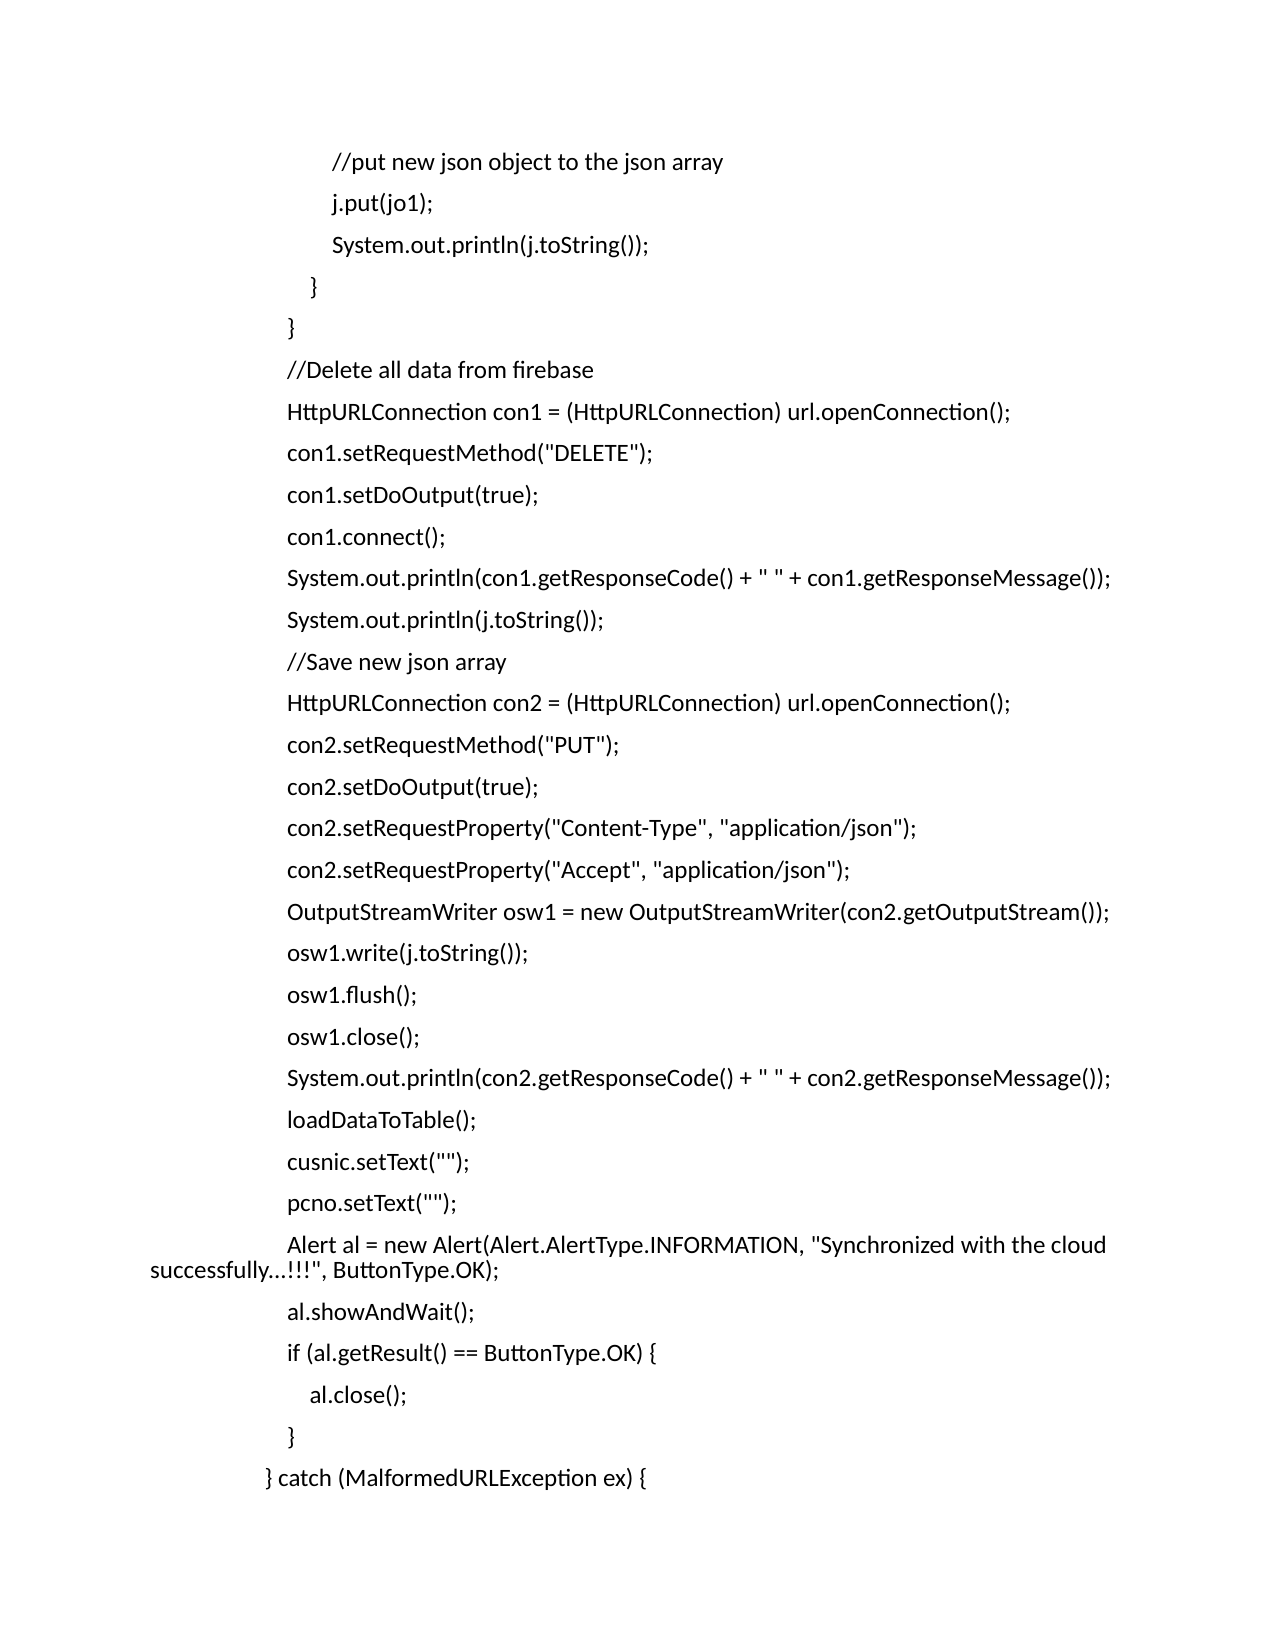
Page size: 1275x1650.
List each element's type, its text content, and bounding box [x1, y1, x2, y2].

text System.out.println(con1.getResponseCode() + " " + con1.getResponseMessage()); [150, 567, 1125, 592]
text con2.setRequestMethod("PUT"); [150, 733, 1125, 758]
text //Delete all data from firebase [150, 358, 1125, 383]
text OutputStreamWriter osw1 = new OutputStreamWriter(con2.getOutputStream()); [150, 900, 1125, 925]
text System.out.println(j.toString()); [150, 608, 1125, 633]
text System.out.println(j.toString()); [150, 233, 1125, 258]
text j.put(jo1); [150, 192, 1125, 217]
text } catch (MalformedURLException ex) { [150, 1467, 1125, 1492]
text HttpURLConnection con1 = (HttpURLConnection) url.openConnection(); [150, 400, 1125, 425]
text con1.connect(); [150, 525, 1125, 550]
text if (al.getResult() == ButtonType.OK) { [150, 1342, 1125, 1367]
text //put new json object to the json array [150, 150, 1125, 175]
text con2.setDoOutput(true); [150, 775, 1125, 800]
text al.showAndWait(); [150, 1300, 1125, 1325]
text } [150, 275, 1125, 300]
text pcno.setText(""); [150, 1192, 1125, 1217]
text con2.setRequestProperty("Accept", "application/json"); [150, 858, 1125, 883]
text } [150, 317, 1125, 342]
text HttpURLConnection con2 = (HttpURLConnection) url.openConnection(); [150, 692, 1125, 717]
text osw1.close(); [150, 1025, 1125, 1050]
text cusnic.setText(""); [150, 1150, 1125, 1175]
text } [150, 1425, 1125, 1450]
text al.close(); [150, 1383, 1125, 1408]
text osw1.write(j.toString()); [150, 942, 1125, 967]
text con1.setDoOutput(true); [150, 483, 1125, 508]
text con1.setRequestMethod("DELETE"); [150, 442, 1125, 467]
text con2.setRequestProperty("Content-Type", "application/json"); [150, 817, 1125, 842]
text //Save new json array [150, 650, 1125, 675]
text Alert al = new Alert(Alert.AlertType.INFORMATION, "Synchronized with the cloud successfully...!!!", ButtonType.OK); [150, 1233, 1125, 1283]
text System.out.println(con2.getResponseCode() + " " + con2.getResponseMessage()); [150, 1067, 1125, 1092]
text loadDataToTable(); [150, 1108, 1125, 1133]
text osw1.flush(); [150, 983, 1125, 1008]
